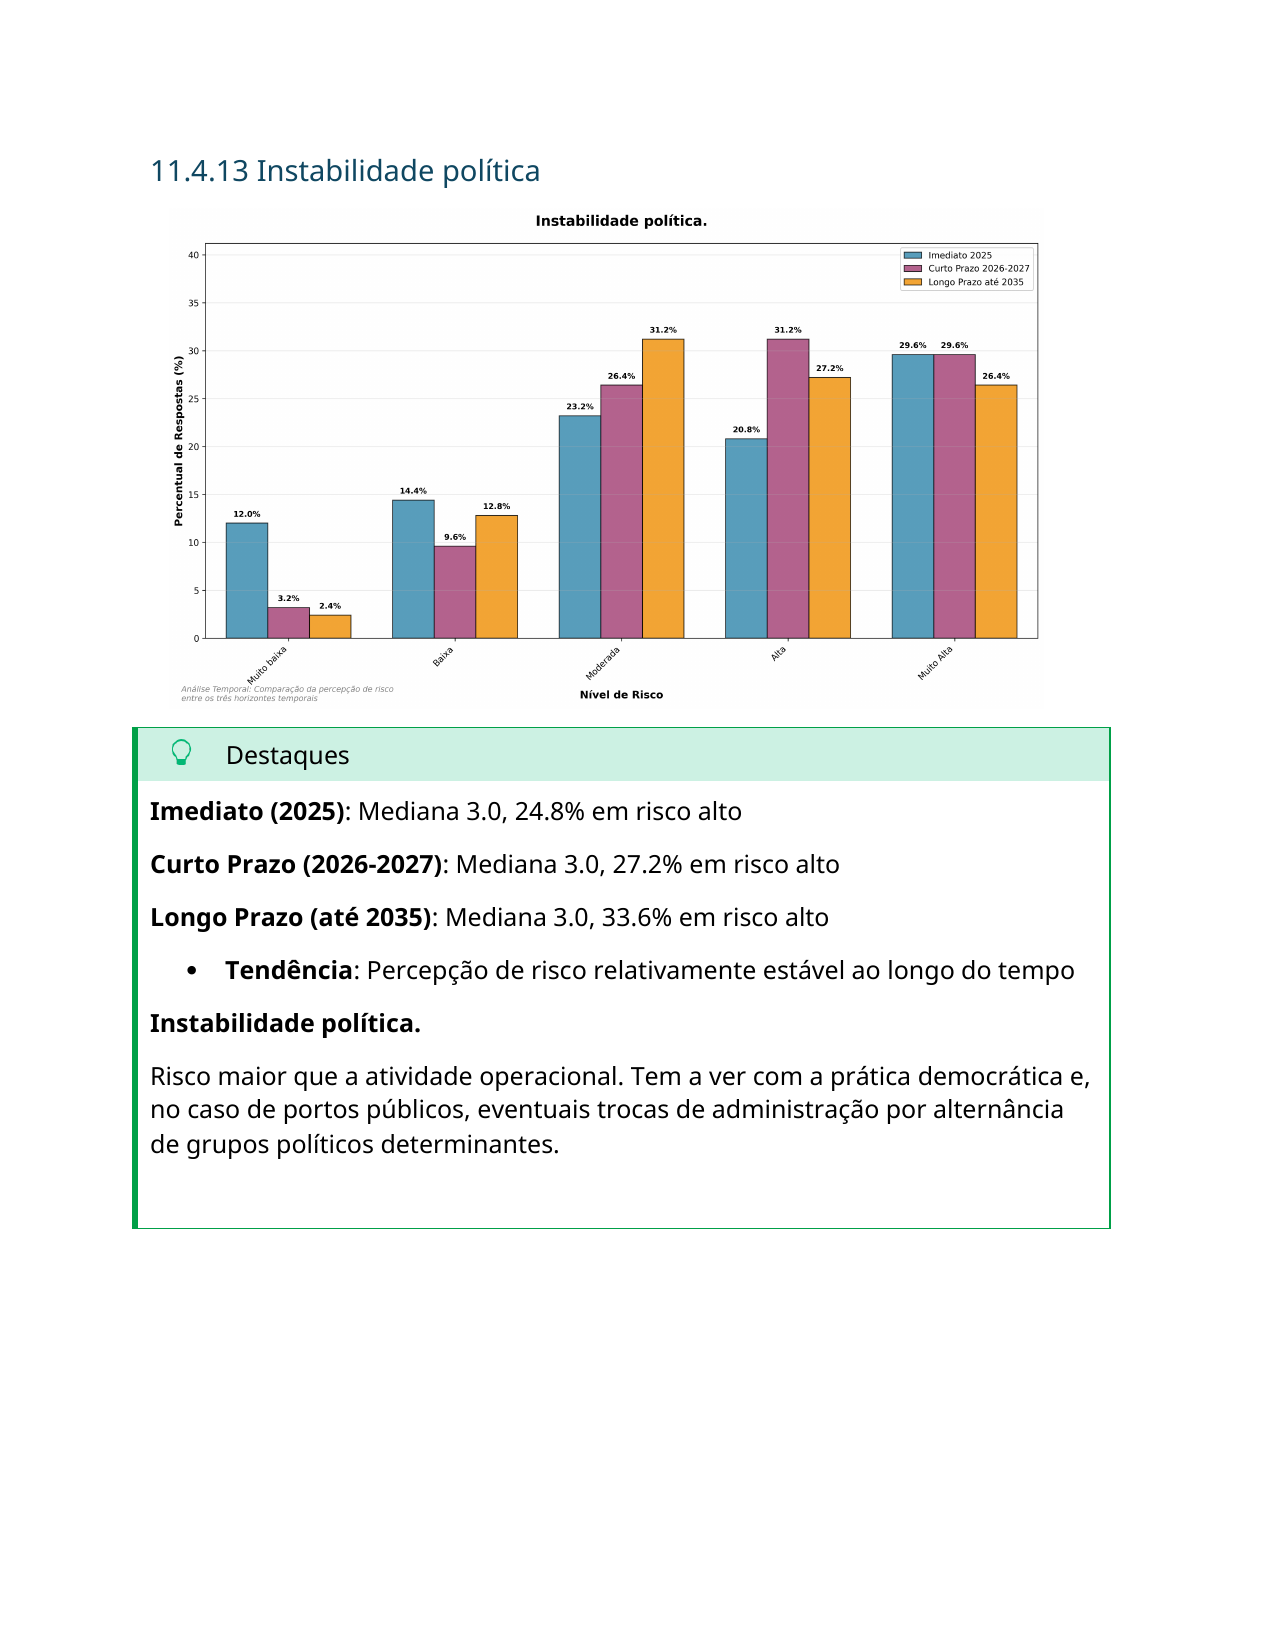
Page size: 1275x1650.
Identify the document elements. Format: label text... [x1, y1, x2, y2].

subtitle 11.4.13 Instabilidade política [150, 150, 1125, 190]
table_header Destaques [138, 728, 1109, 781]
table_cell Imediato (2025): Mediana 3.0, 24.8% em risco alto Curto Prazo (2026-2027): Mediana 3.0, 27.2% em risco alto Longo Prazo (até 2035): Mediana 3.0, 33.6% em risco alto Tendência: Percepção de risco relativamente estável ao longo do tempo Instabilidade política. Risco maior que a atividade operacional. Tem a ver com a prática democrática e, no caso de portos públicos, eventuais trocas de administração por alternância de grupos políticos determinantes. [138, 781, 1109, 1228]
picture [168, 739, 194, 765]
picture [168, 208, 1044, 709]
